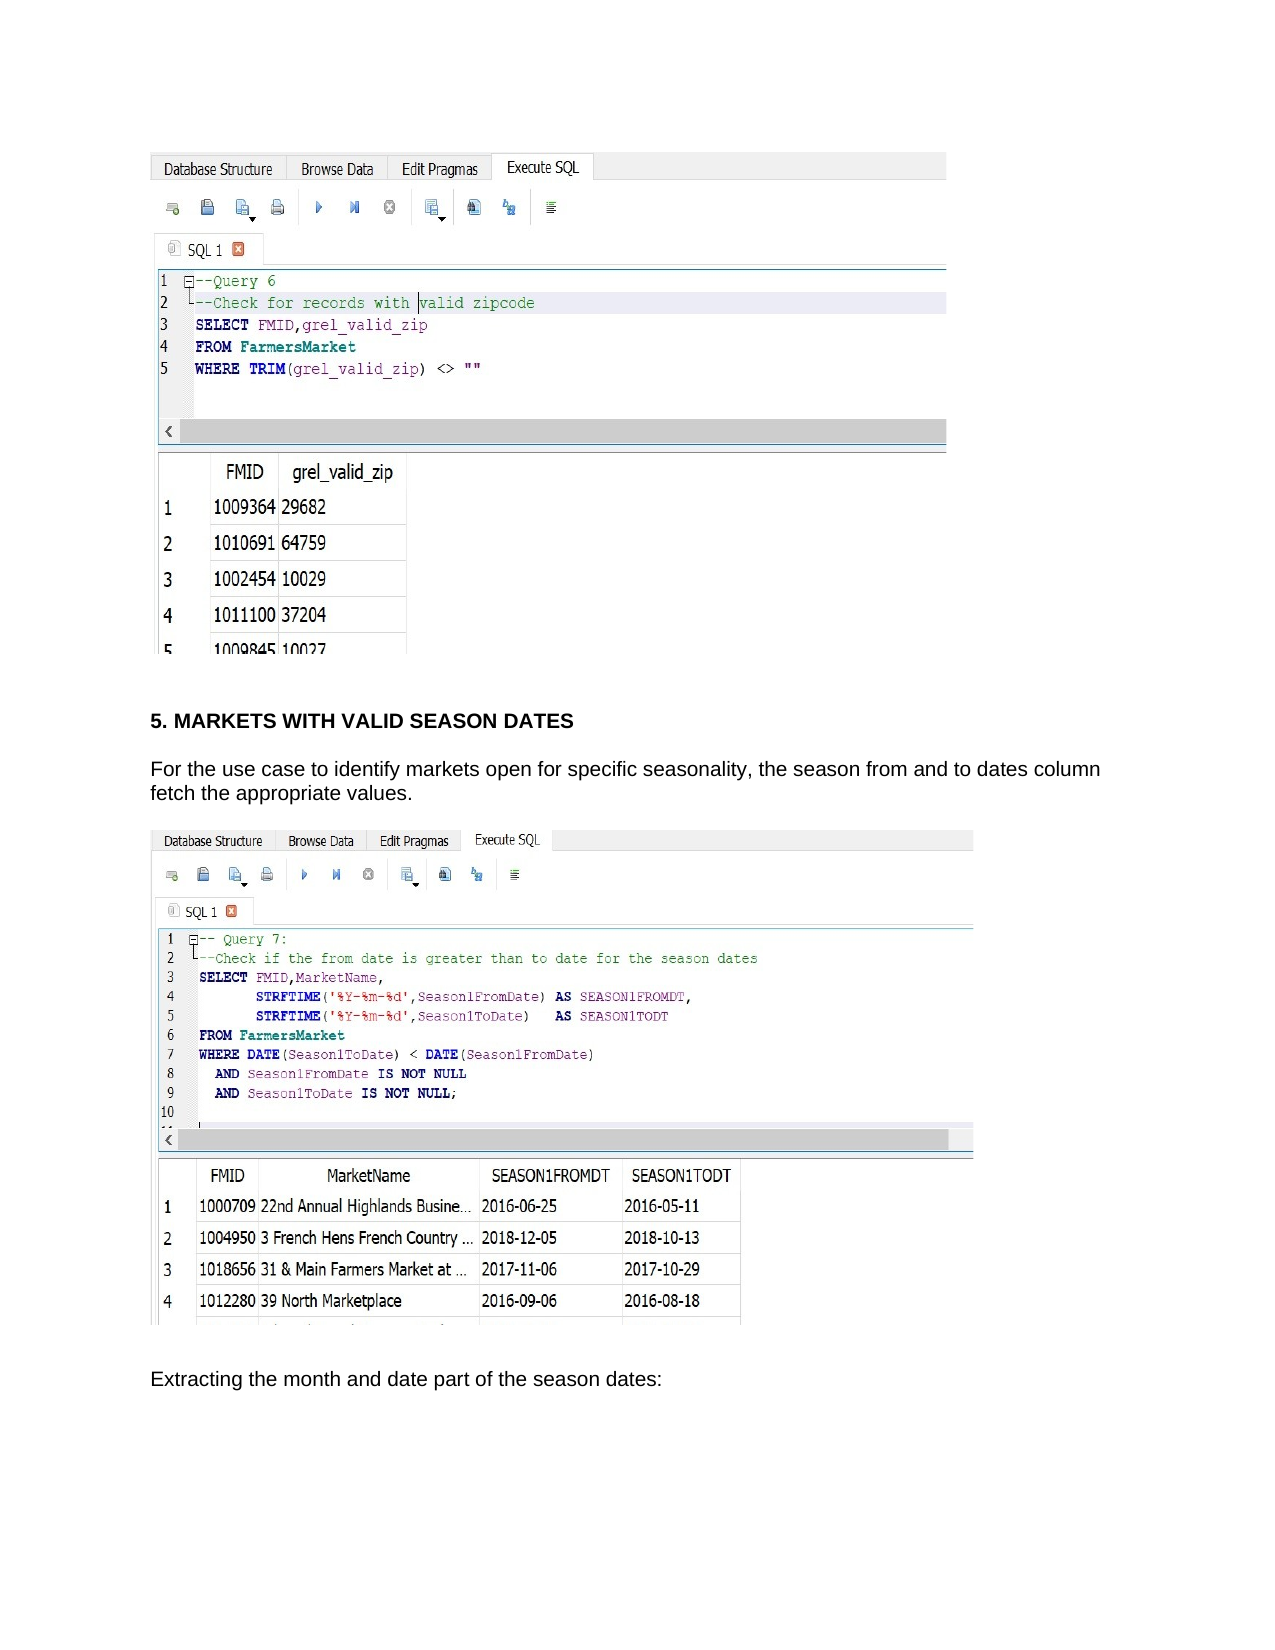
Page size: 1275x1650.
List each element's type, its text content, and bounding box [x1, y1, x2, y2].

text Extracting the month and date part of the season dates: [150, 1367, 1144, 1391]
text For the use case to identify markets open for specific seasonality, the season from and to dates column fetch the appropriate values. [150, 757, 1104, 804]
picture [150, 830, 974, 1325]
picture [150, 152, 947, 654]
subtitle MARKETS WITH VALID SEASON DATES [150, 709, 1144, 733]
